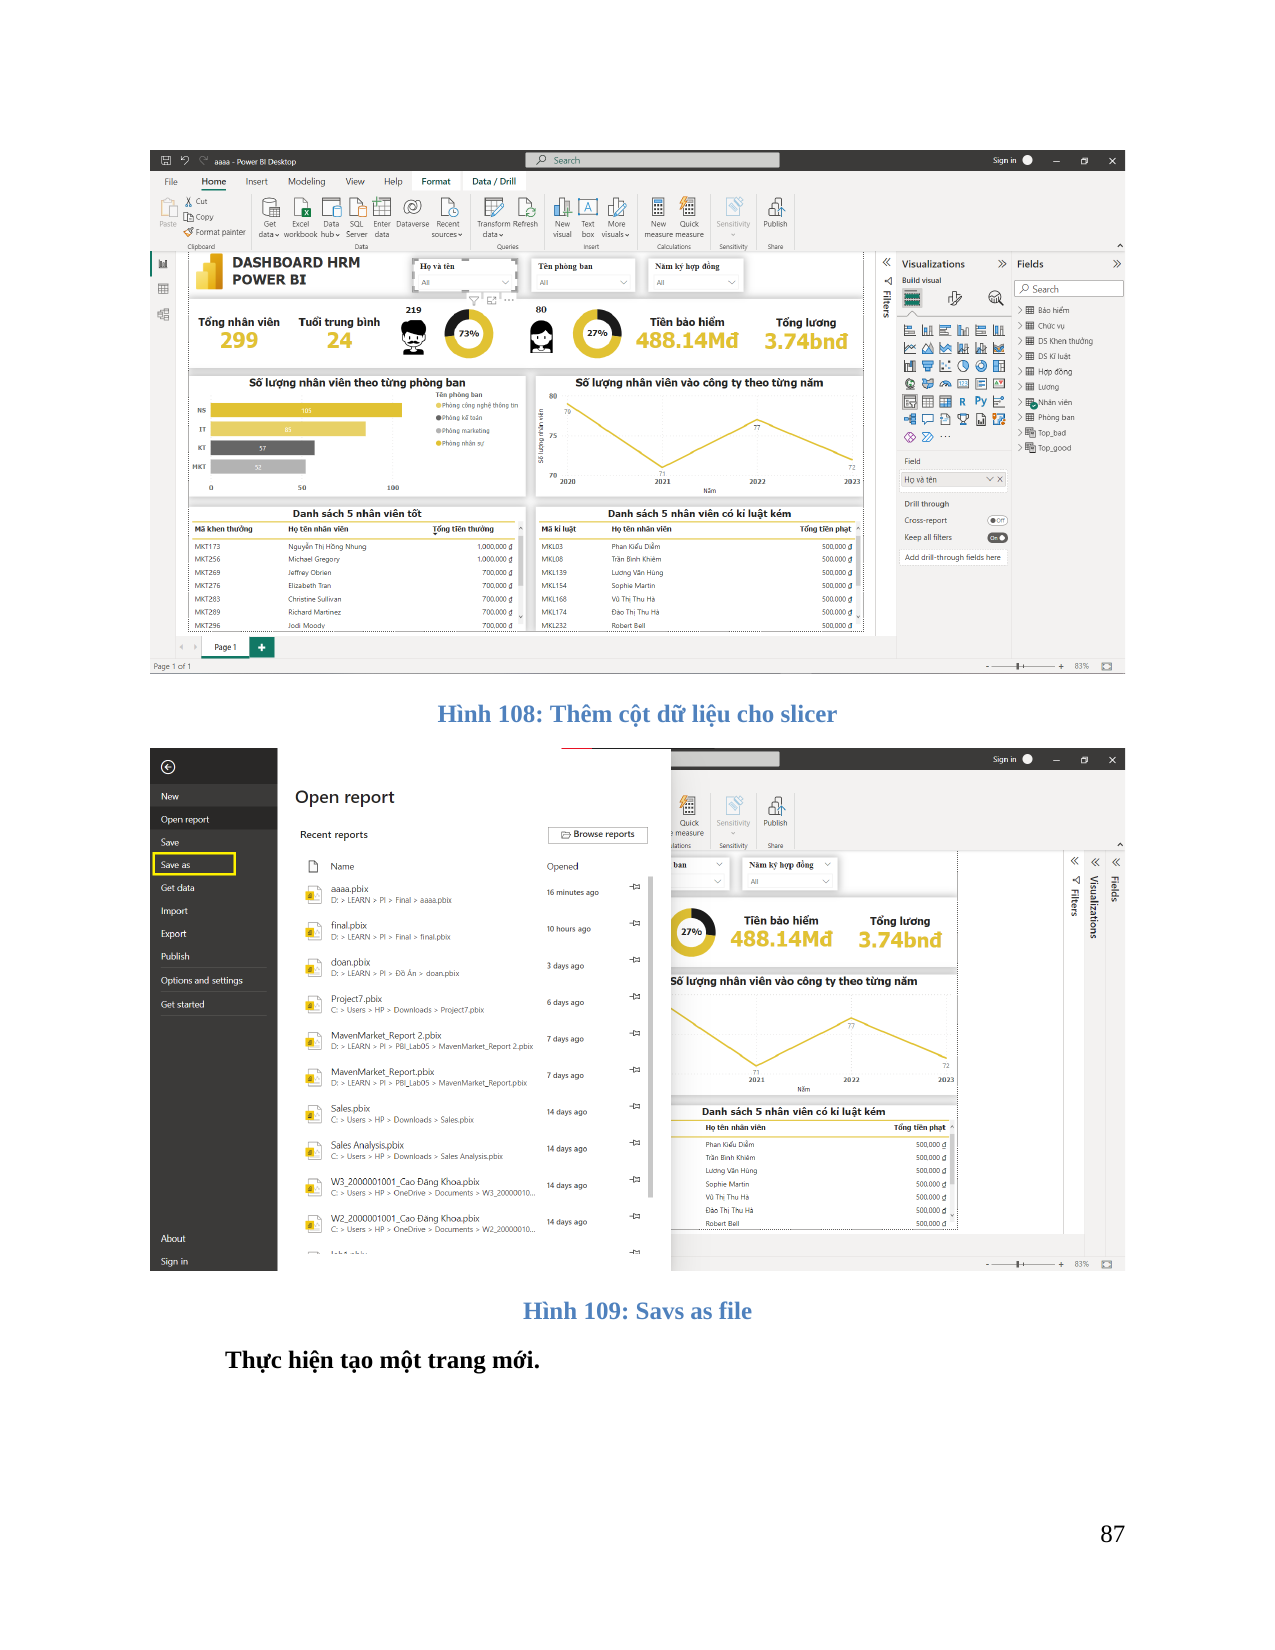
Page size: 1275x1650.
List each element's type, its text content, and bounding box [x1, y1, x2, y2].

text Hình 108: Thêm cột dữ liệu cho slicer [150, 699, 1125, 727]
picture [150, 150, 1125, 674]
picture [150, 748, 1125, 1271]
text Hình 109: Savs as file [150, 1296, 1125, 1325]
text Thực hiện tạo một trang mới. [225, 1346, 1125, 1374]
